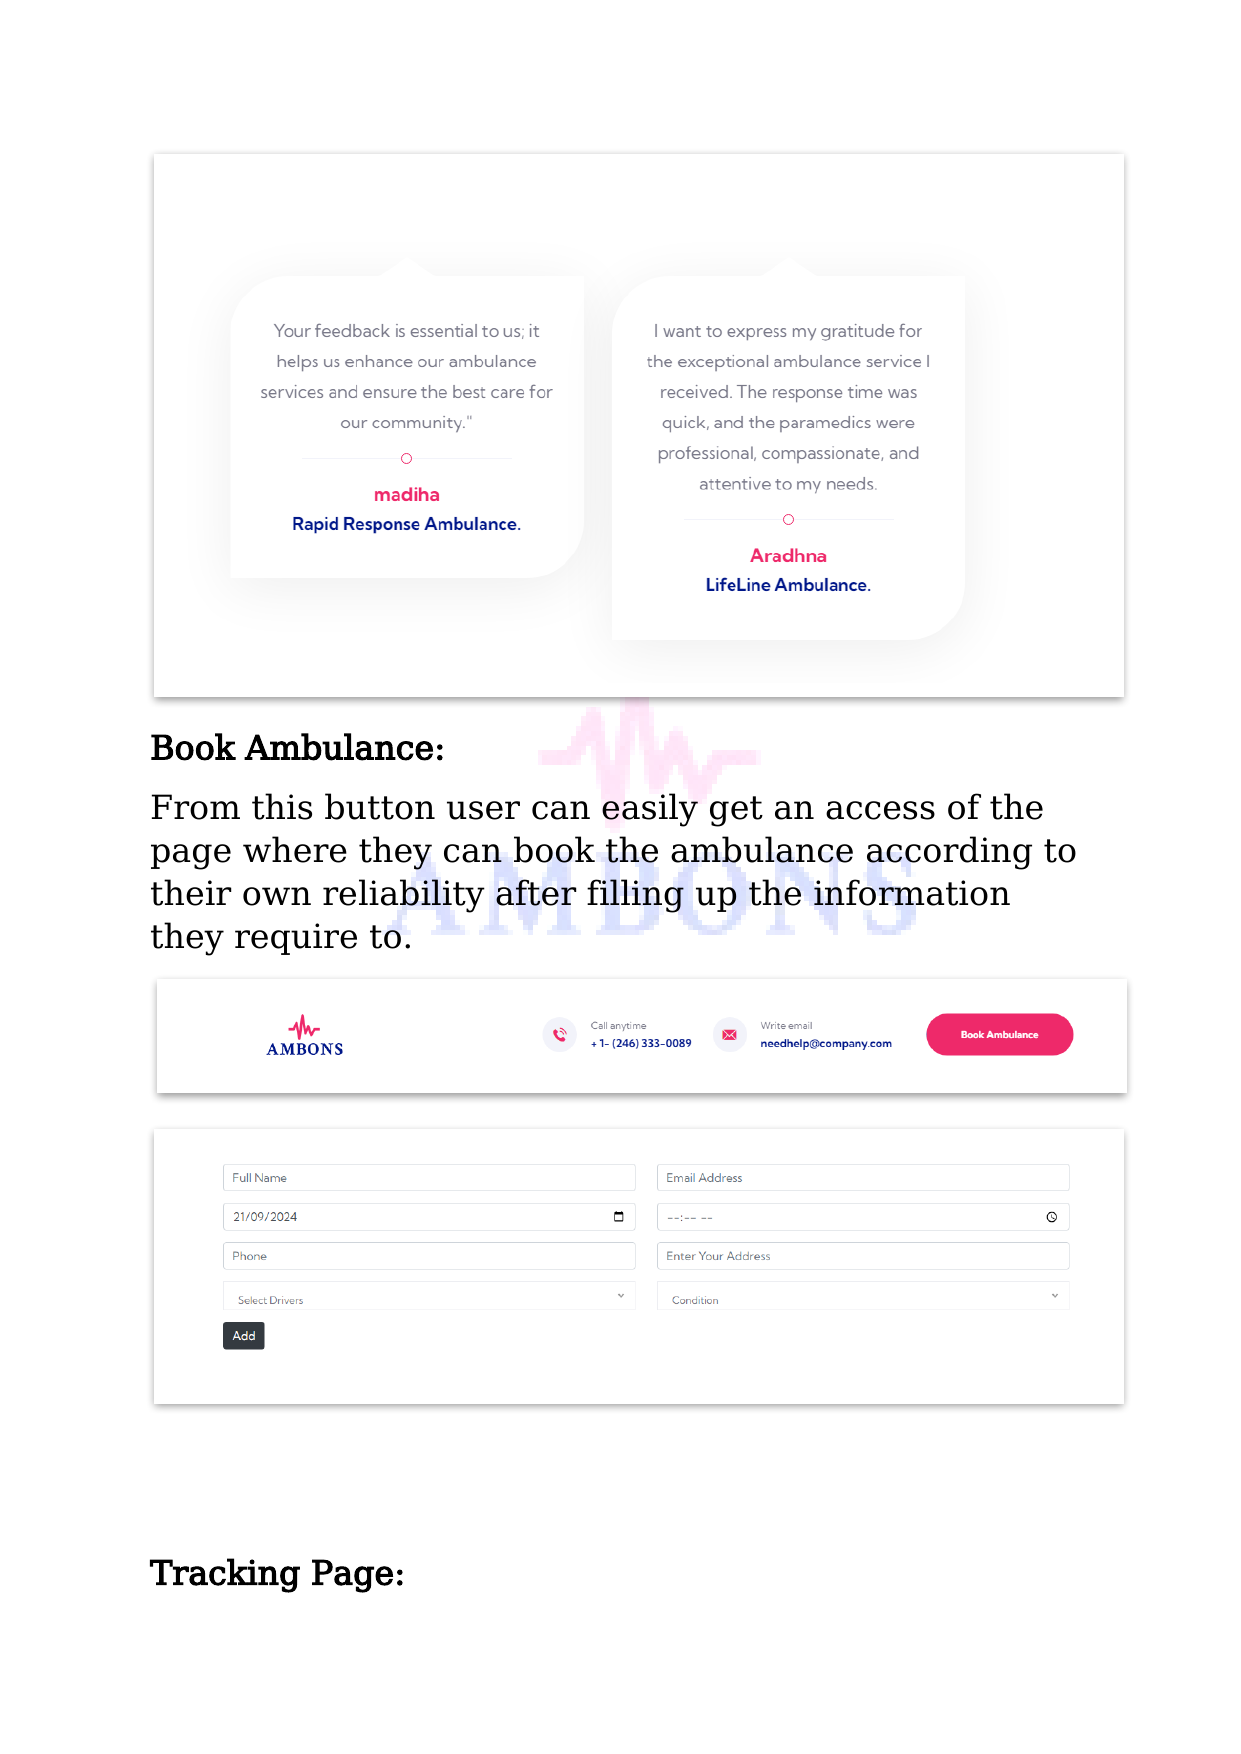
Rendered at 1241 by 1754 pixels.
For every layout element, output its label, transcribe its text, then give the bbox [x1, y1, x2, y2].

text Book Ambulance: [150, 726, 1090, 766]
picture [169, 169, 1109, 683]
picture [172, 994, 1112, 1079]
picture [169, 1144, 1109, 1389]
text Tracking Page: [150, 1551, 1090, 1591]
text From this button user can easily get an access of the page where they can book the ambulance according to their own reliability after filling up the information they require to. [150, 786, 1090, 955]
